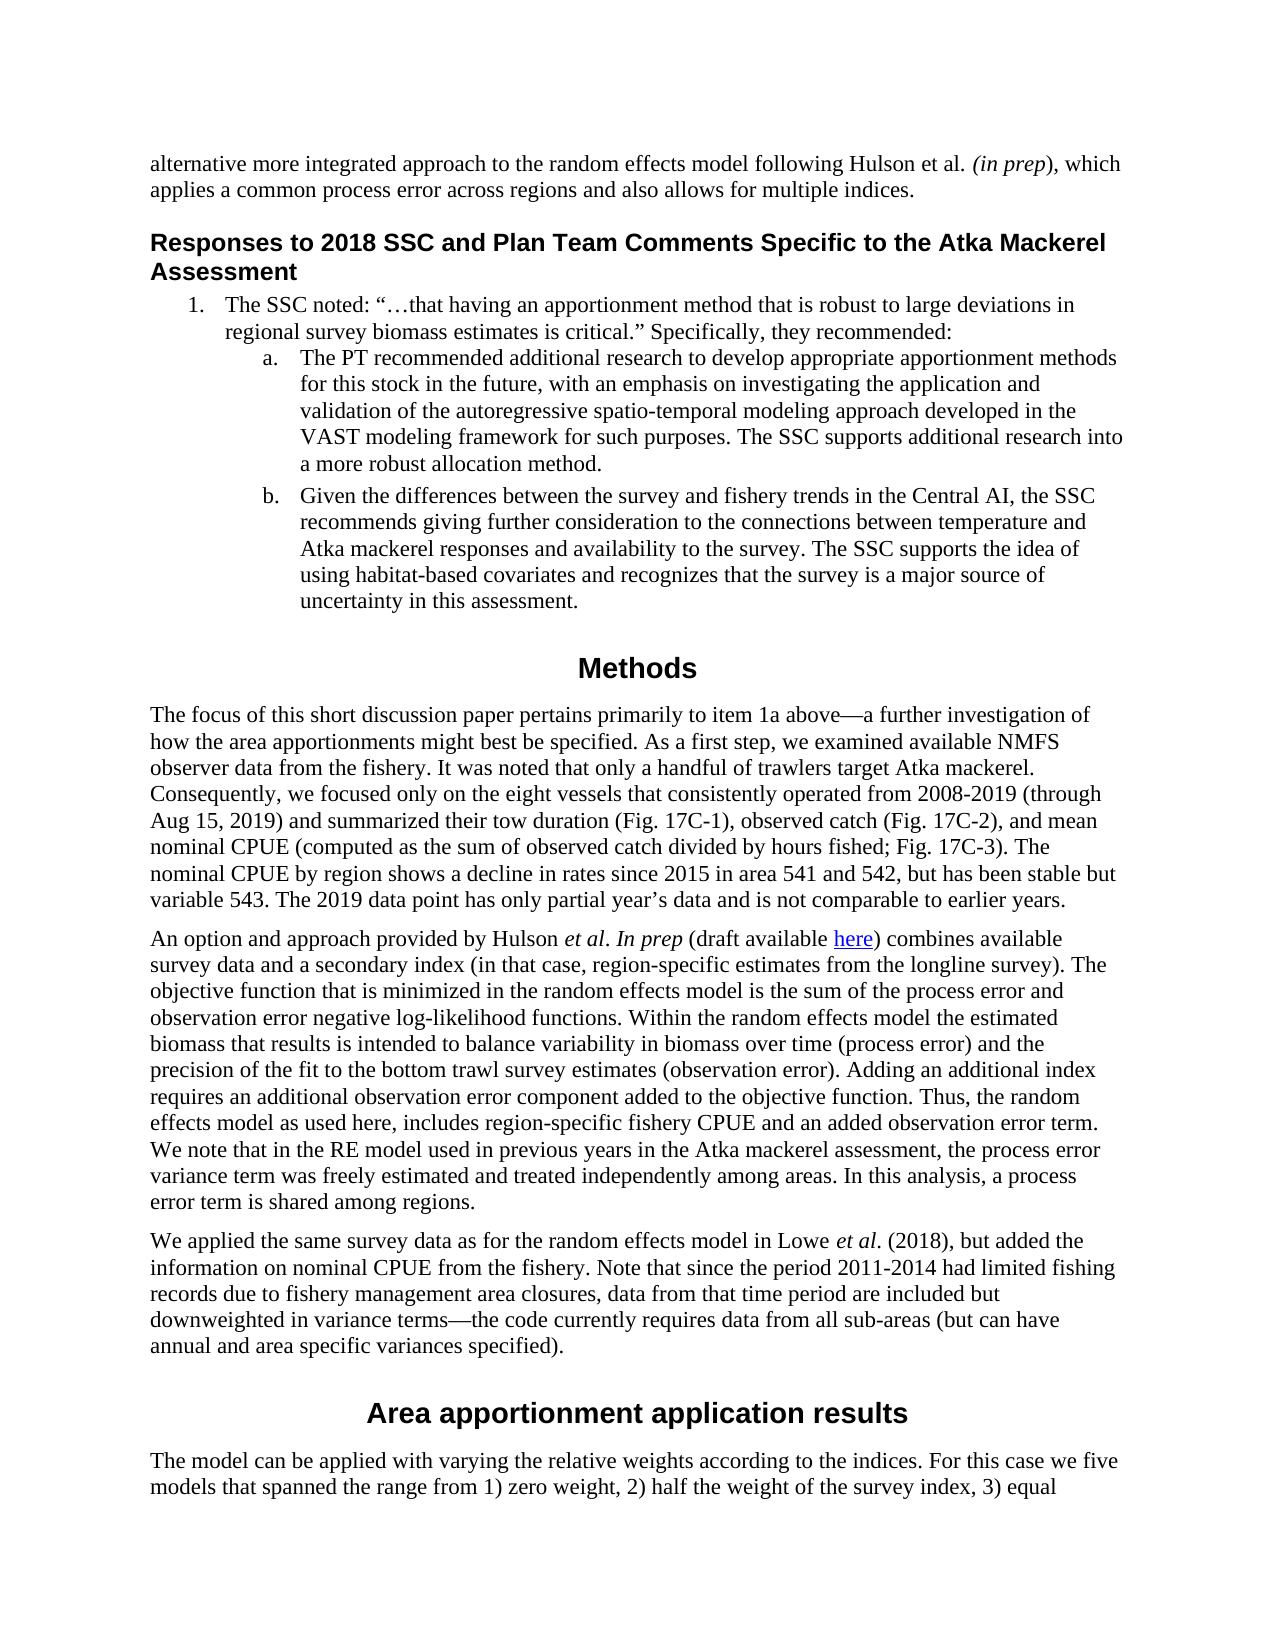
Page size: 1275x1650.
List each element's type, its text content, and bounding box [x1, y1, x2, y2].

subtitle Responses to 2018 SSC and Plan Team Comments Specific to the Atka Mackerel Assessment [150, 228, 1125, 285]
list The SSC noted: “…that having an apportionment method that is robust to large deviations in regional survey biomass estimates is critical.” Specifically, they recommended: [187, 291, 1125, 344]
list The PT recommended additional research to develop appropriate apportionment methods for this stock in the future, with an emphasis on investigating the application and validation of the autoregressive spatio-temporal modeling approach developed in the VAST modeling framework for such purposes. The SSC supports additional research into a more robust allocation method. [262, 344, 1125, 476]
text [150, 150, 1125, 203]
list Given the differences between the survey and fishery trends in the Central AI, the SSC recommends giving further consideration to the connections between temperature and Atka mackerel responses and availability to the survey. The SSC supports the idea of using habitat-based covariates and recognizes that the survey is a major source of uncertainty in this assessment. [262, 482, 1125, 614]
subtitle Area apportionment application results [150, 1396, 1125, 1430]
text We applied the same survey data as for the random effects model in Lowe et al. (2018), but added the information on nominal CPUE from the fishery. Note that since the period 2011-2014 had limited fishing records due to fishery management area closures, data from that time period are included but downweighted in variance terms—the code currently requires data from all sub-areas (but can have annual and area specific variances specified). [150, 1227, 1125, 1359]
text The focus of this short discussion paper pertains primarily to item 1a above—a further investigation of how the area apportionments might best be specified. As a first step, we examined available NMFS observer data from the fishery. It was noted that only a handful of trawlers target Atka mackerel. Consequently, we focused only on the eight vessels that consistently operated from 2008-2019 (through Aug 15, 2019) and summarized their tow duration (Fig. 17C-1), observed catch (Fig. 17C-2), and mean nominal CPUE (computed as the sum of observed catch divided by hours fished; Fig. 17C-3). The nominal CPUE by region shows a decline in rates since 2015 in area 541 and 542, but has been stable but variable 543. The 2019 data point has only partial year’s data and is not comparable to earlier years. [150, 701, 1125, 912]
subtitle Methods [150, 651, 1125, 685]
text An option and approach provided by Hulson et al. In prep (draft available here) combines available survey data and a secondary index (in that case, region-specific estimates from the longline survey). The objective function that is minimized in the random effects model is the sum of the process error and observation error negative log-likelihood functions. Within the random effects model the estimated biomass that results is intended to balance variability in biomass over time (process error) and the precision of the fit to the bottom trawl survey estimates (observation error). Adding an additional index requires an additional observation error component added to the objective function. Thus, the random effects model as used here, includes region-specific fishery CPUE and an added observation error term. We note that in the RE model used in previous years in the Atka mackerel assessment, the process error variance term was freely estimated and treated independently among areas. In this analysis, a process error term is shared among regions. [150, 925, 1125, 1215]
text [150, 1447, 1125, 1499]
